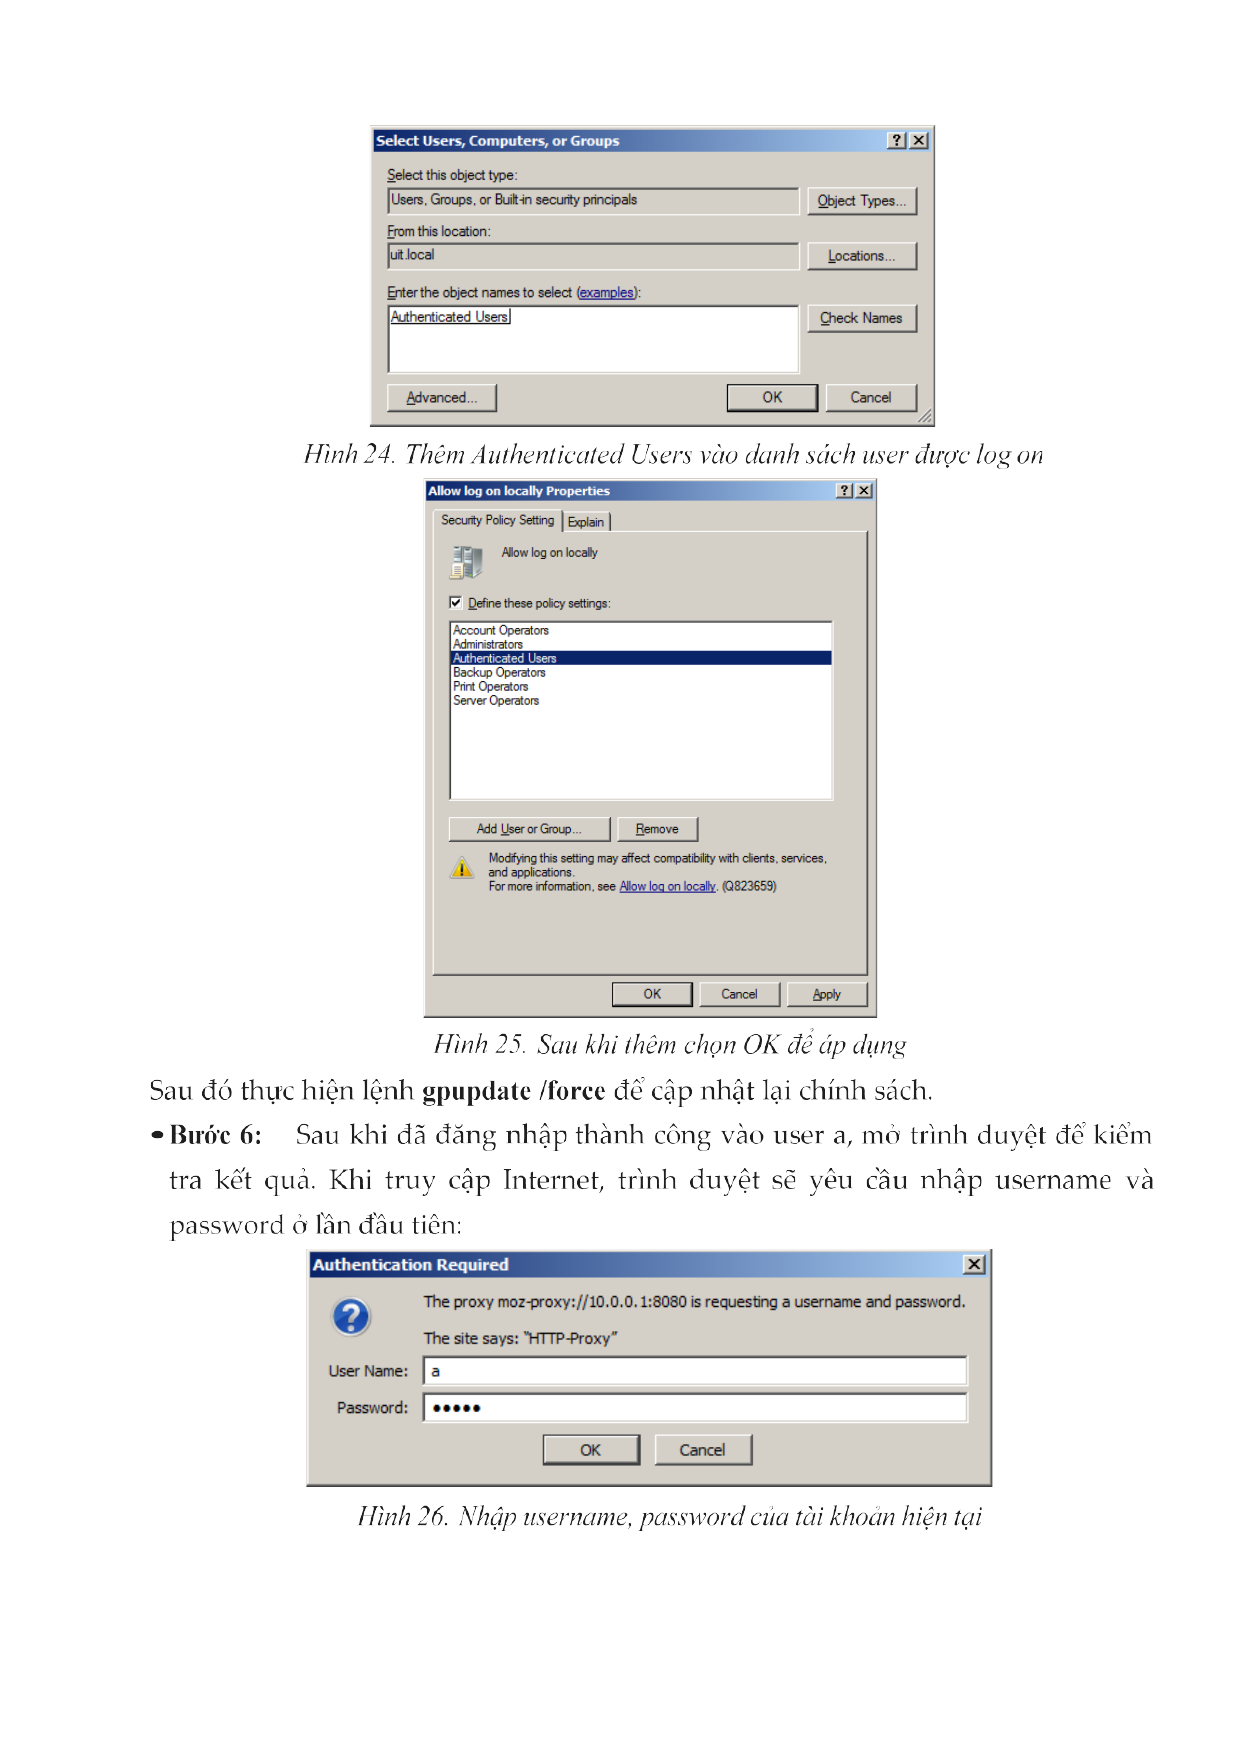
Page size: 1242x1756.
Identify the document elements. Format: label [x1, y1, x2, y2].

picture [809, 1168, 853, 1196]
picture [423, 478, 878, 1018]
picture [369, 125, 936, 427]
picture [265, 1168, 315, 1196]
picture [150, 1077, 932, 1107]
picture [385, 1171, 436, 1196]
picture [363, 443, 394, 463]
picture [432, 1033, 525, 1053]
picture [866, 1167, 908, 1189]
picture [306, 1249, 993, 1487]
picture [503, 1169, 604, 1193]
picture [297, 1123, 426, 1144]
picture [690, 1168, 760, 1196]
picture [436, 1123, 567, 1151]
picture [537, 1028, 907, 1059]
picture [1125, 1168, 1154, 1189]
picture [151, 1124, 260, 1144]
picture [329, 1168, 372, 1189]
picture [995, 1175, 1111, 1189]
picture [356, 1505, 982, 1531]
picture [169, 1171, 202, 1189]
picture [406, 443, 1043, 469]
picture [449, 1168, 490, 1196]
picture [215, 1167, 252, 1189]
picture [861, 1122, 1152, 1151]
picture [169, 1212, 460, 1241]
picture [772, 1170, 796, 1189]
picture [618, 1168, 677, 1189]
picture [920, 1168, 982, 1196]
picture [575, 1123, 852, 1151]
picture [302, 443, 357, 463]
